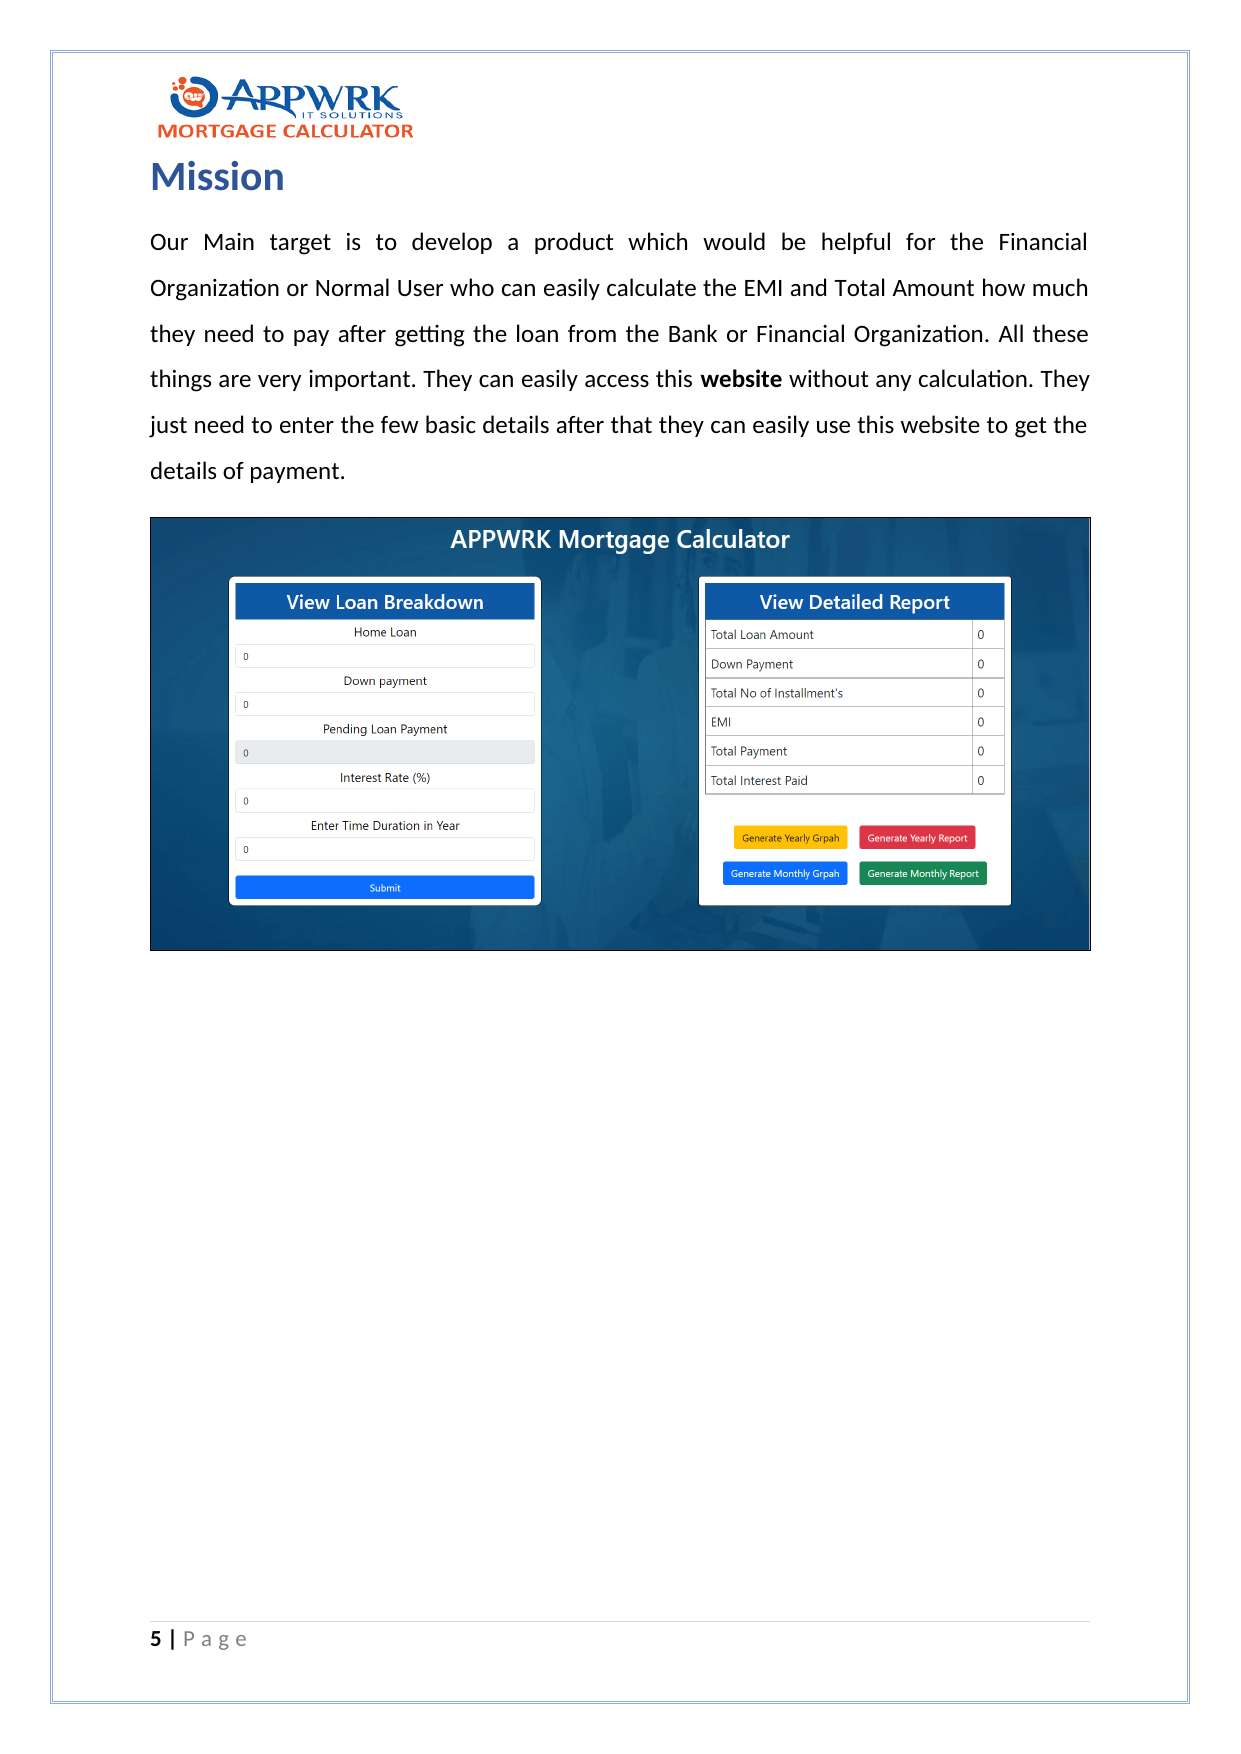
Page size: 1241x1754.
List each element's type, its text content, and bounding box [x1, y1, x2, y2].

picture [151, 518, 1090, 950]
picture [150, 73, 420, 142]
subtitle Mission [150, 150, 1090, 201]
text Our Main target is to develop a product which would be helpful for the Financial Organization or Normal User who can easily calculate the EMI and Total Amount how much they need to pay after getting the loan from the Bank or Financial Organization. All these things are very important. They can easily access this website without any calculation. They just need to enter the few basic details after that they can easily use this website to get the details of payment. [150, 226, 1090, 485]
